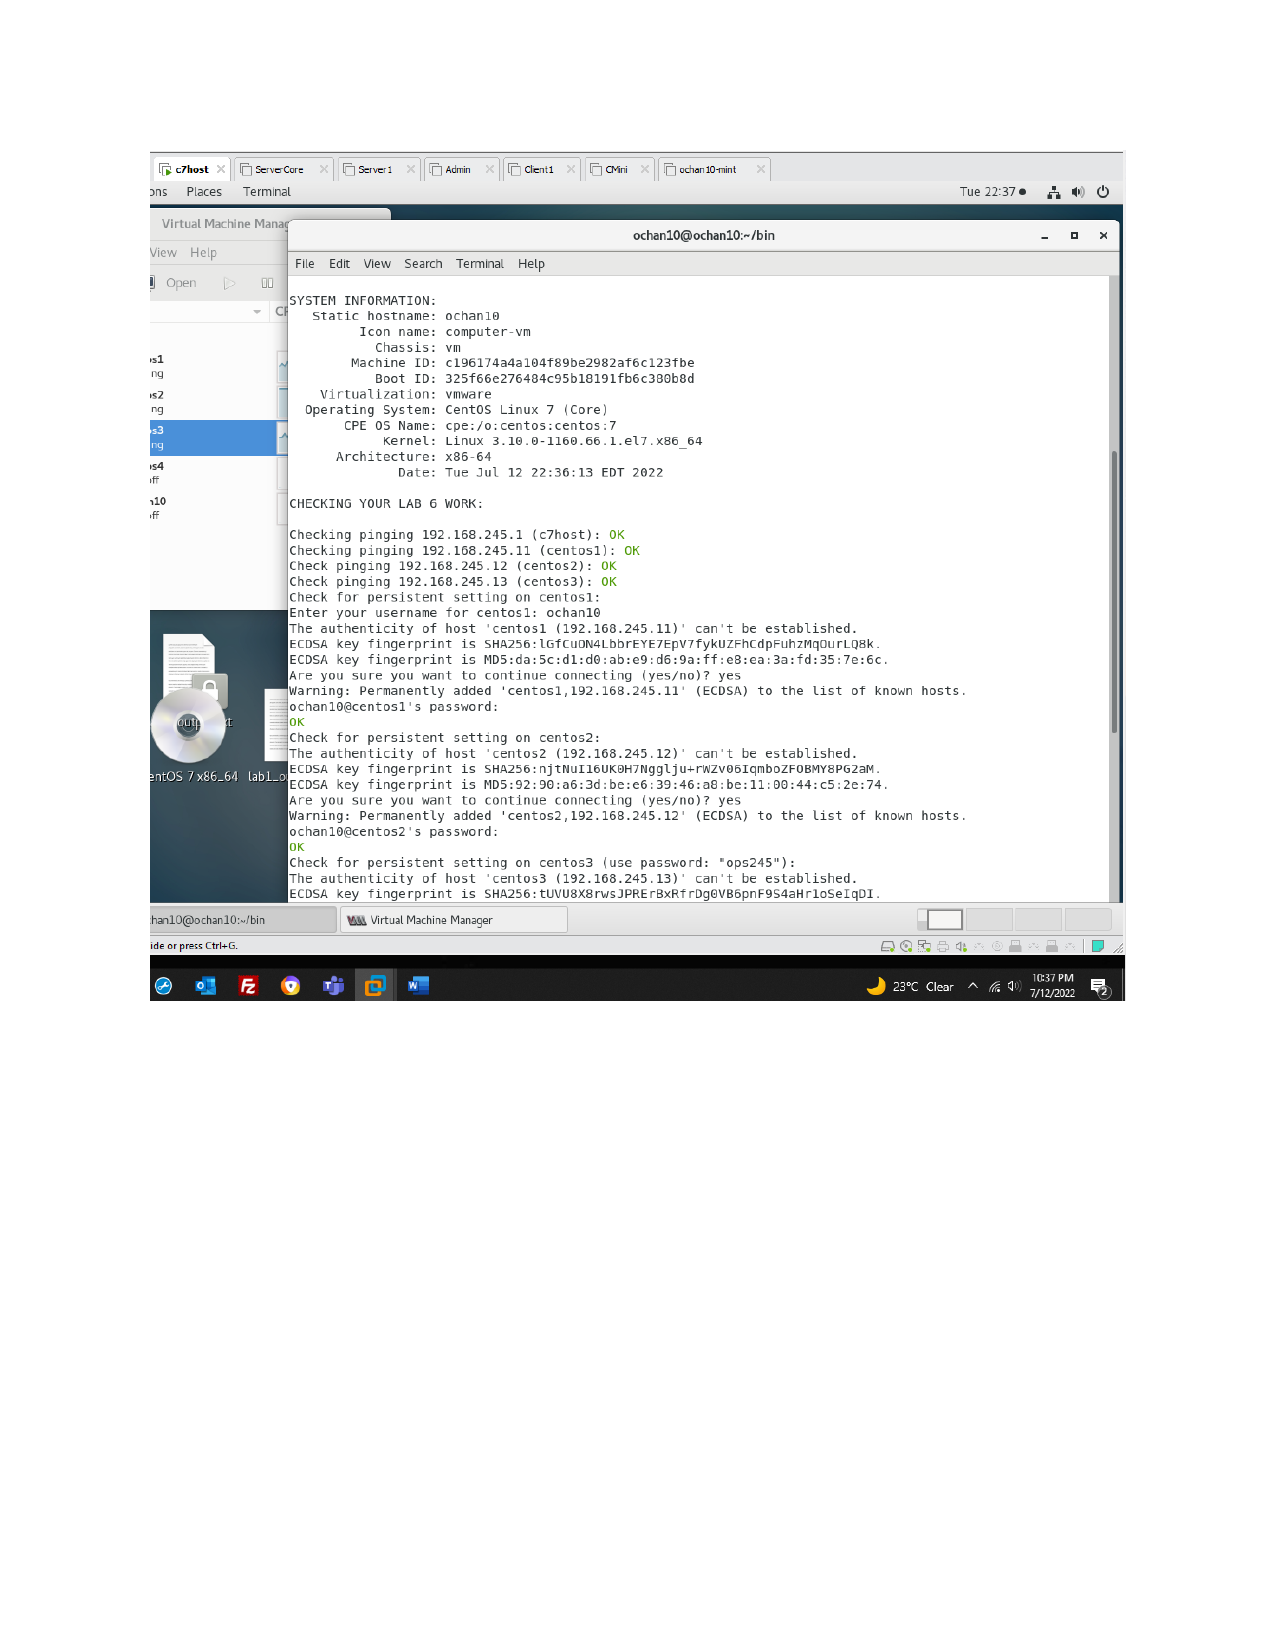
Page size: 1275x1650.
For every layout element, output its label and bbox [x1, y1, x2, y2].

picture [150, 150, 1125, 1001]
